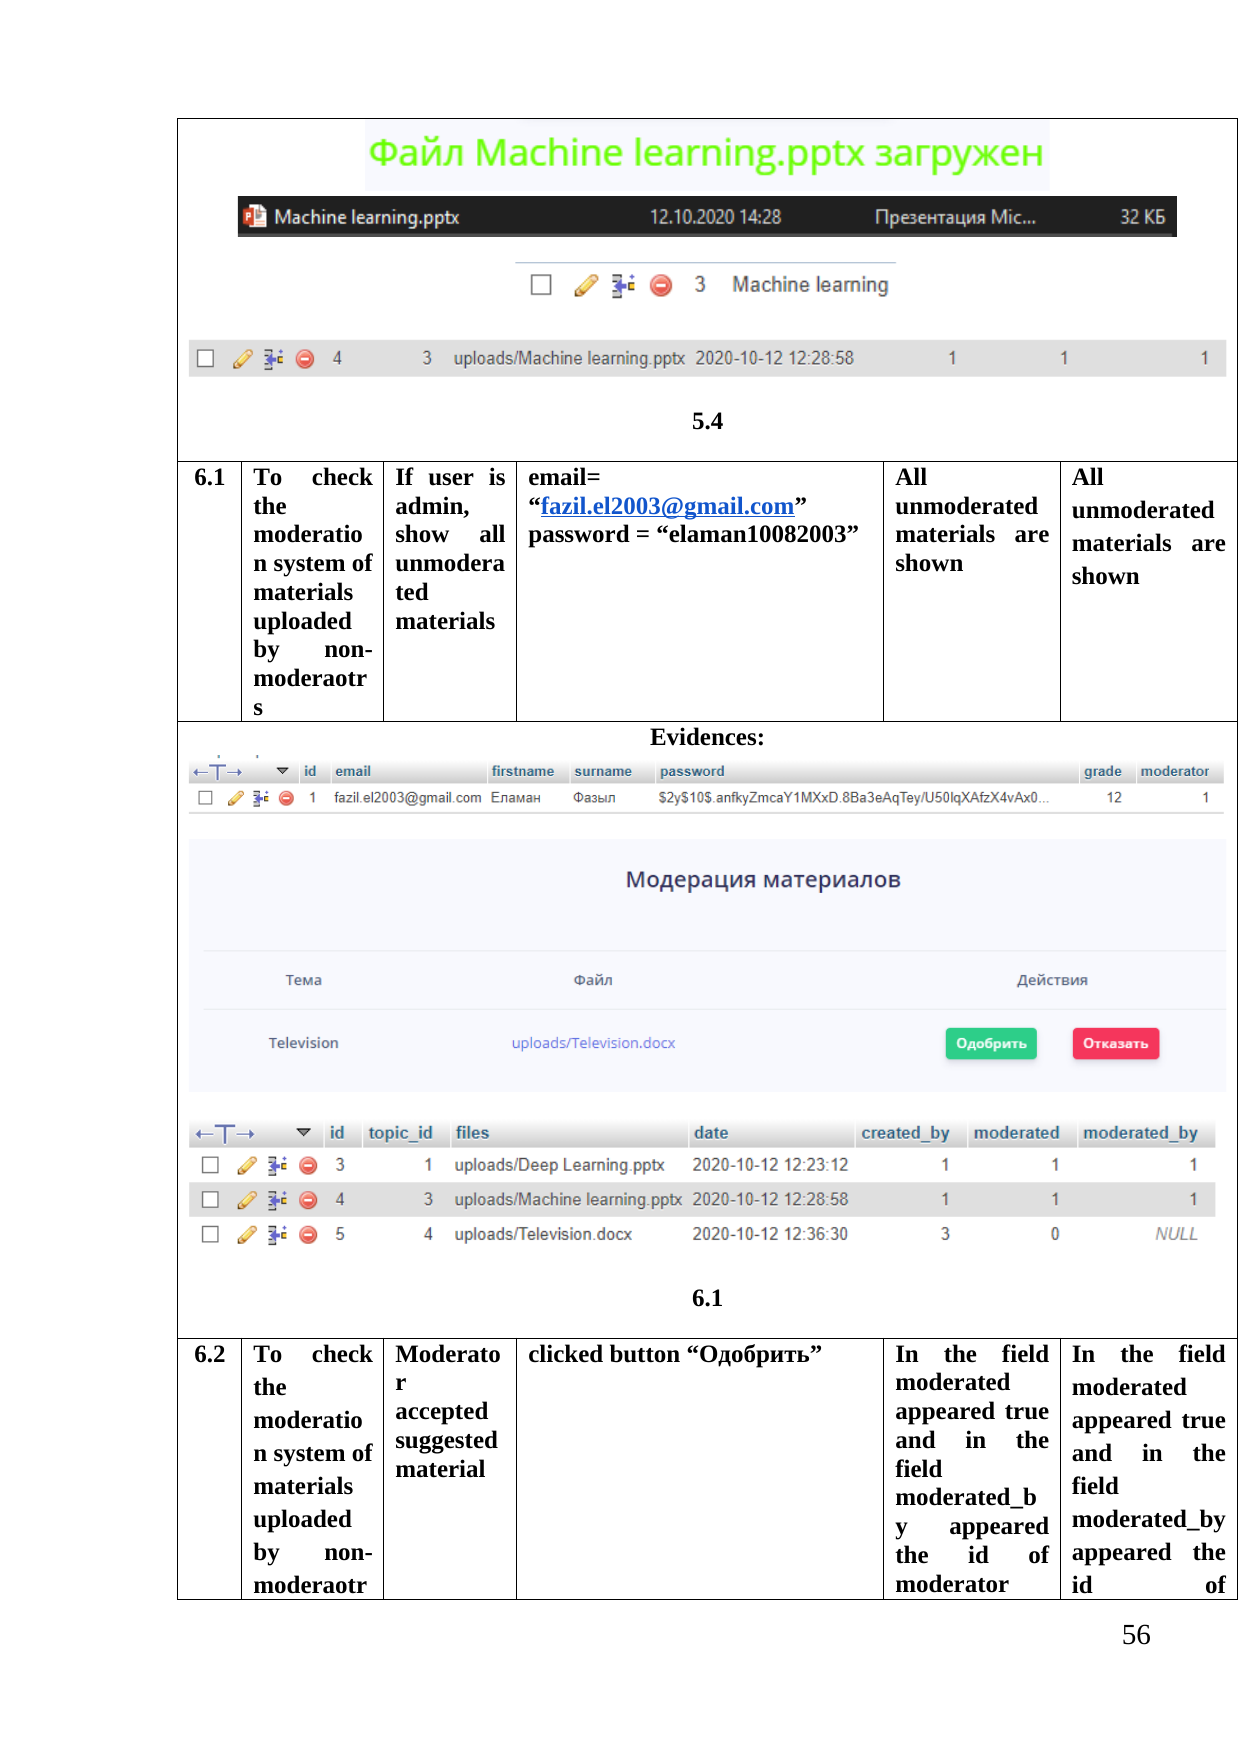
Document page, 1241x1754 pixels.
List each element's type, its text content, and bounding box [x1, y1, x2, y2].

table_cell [884, 1339, 1060, 1598]
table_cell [384, 1339, 516, 1598]
table_cell All unmoderated materials are shown [884, 462, 1060, 721]
table_cell If user is admin, show all unmoderated materials [384, 462, 516, 721]
picture [188, 839, 1227, 1092]
table_cell 6.1 [178, 462, 241, 721]
table_cell email=“fazil.el2003@gmail.com” password = “elaman10082003” [517, 462, 883, 721]
table_cell To check the moderation system of materials uploaded by non-moderaotrs [242, 462, 383, 721]
table_cell All unmoderated materials are shown [1061, 462, 1237, 721]
table_cell 6.2 [178, 1339, 241, 1598]
picture [514, 262, 901, 311]
picture [188, 336, 1227, 381]
picture [188, 1117, 1227, 1258]
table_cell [1061, 1339, 1237, 1598]
table_cell Evidences: 5.4 [178, 119, 1237, 461]
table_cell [517, 1339, 883, 1598]
picture [365, 119, 1050, 191]
picture [188, 755, 1227, 814]
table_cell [242, 1339, 383, 1598]
picture [237, 196, 1177, 237]
table_cell Evidences: 6.1 [178, 722, 1237, 1338]
